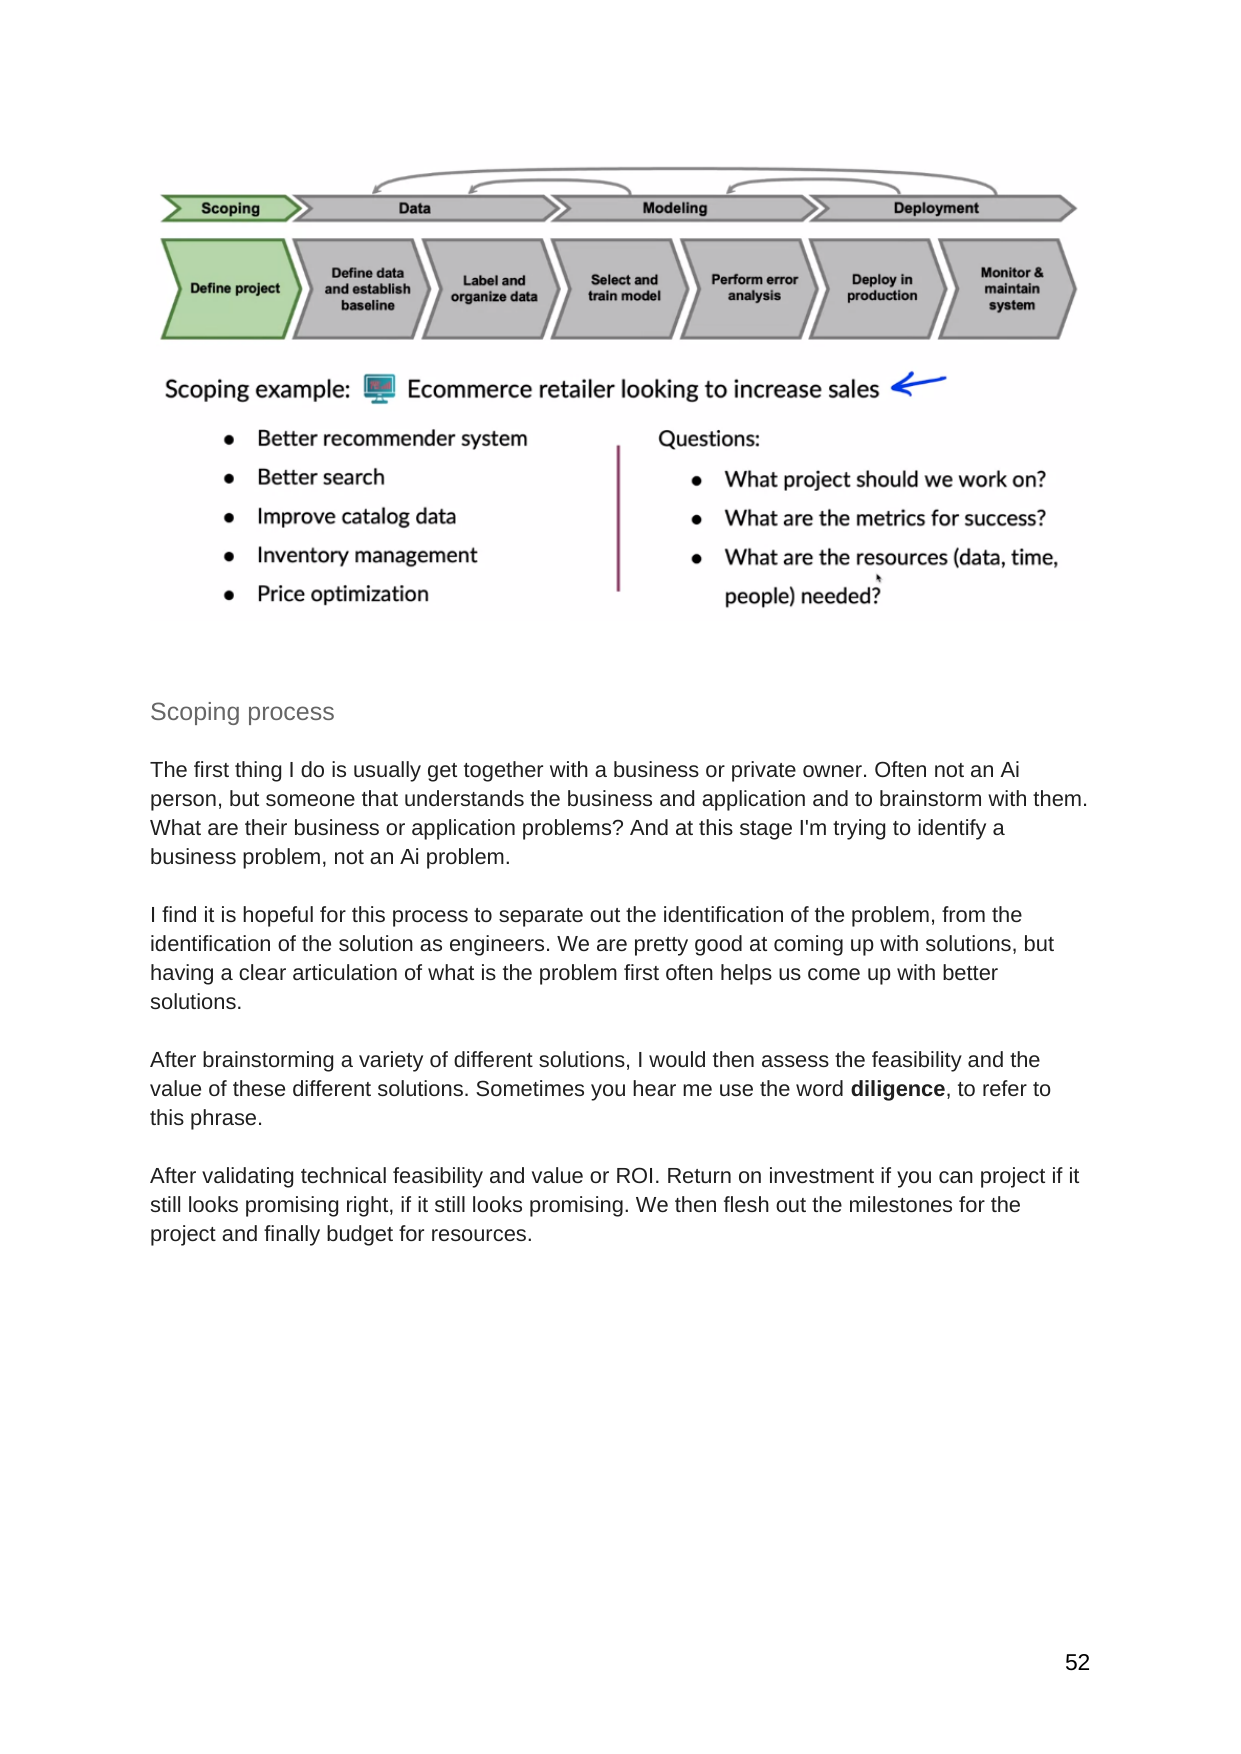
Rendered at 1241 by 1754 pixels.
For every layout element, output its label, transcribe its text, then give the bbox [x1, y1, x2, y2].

text After validating technical feasibility and value or ROI. Return on investment if you can project if it still looks promising right, if it still looks promising. We then flesh out the milestones for the project and finally budget for resources. [150, 1163, 1090, 1246]
text After brainstorming a variety of different solutions, I would then assess the feasibility and the value of these different solutions. Sometimes you hear me use the word diligence, to refer to this phrase. [150, 1047, 1090, 1130]
text I find it is hopeful for this process to separate out the identification of the problem, from the identification of the solution as engineers. We are pretty good at coming up with solutions, but having a clear articulation of what is the problem first often helps us come up with better solutions. [150, 902, 1090, 1014]
text The first thing I do is usually get together with a business or private owner. Often not an Ai person, but someone that understands the business and application and to brainstorm with them. What are their business or application problems? And at this stage I'm trying to identify a business problem, not an Ai problem. [150, 757, 1090, 869]
picture [150, 150, 1091, 621]
subtitle Scoping process [150, 697, 1090, 726]
